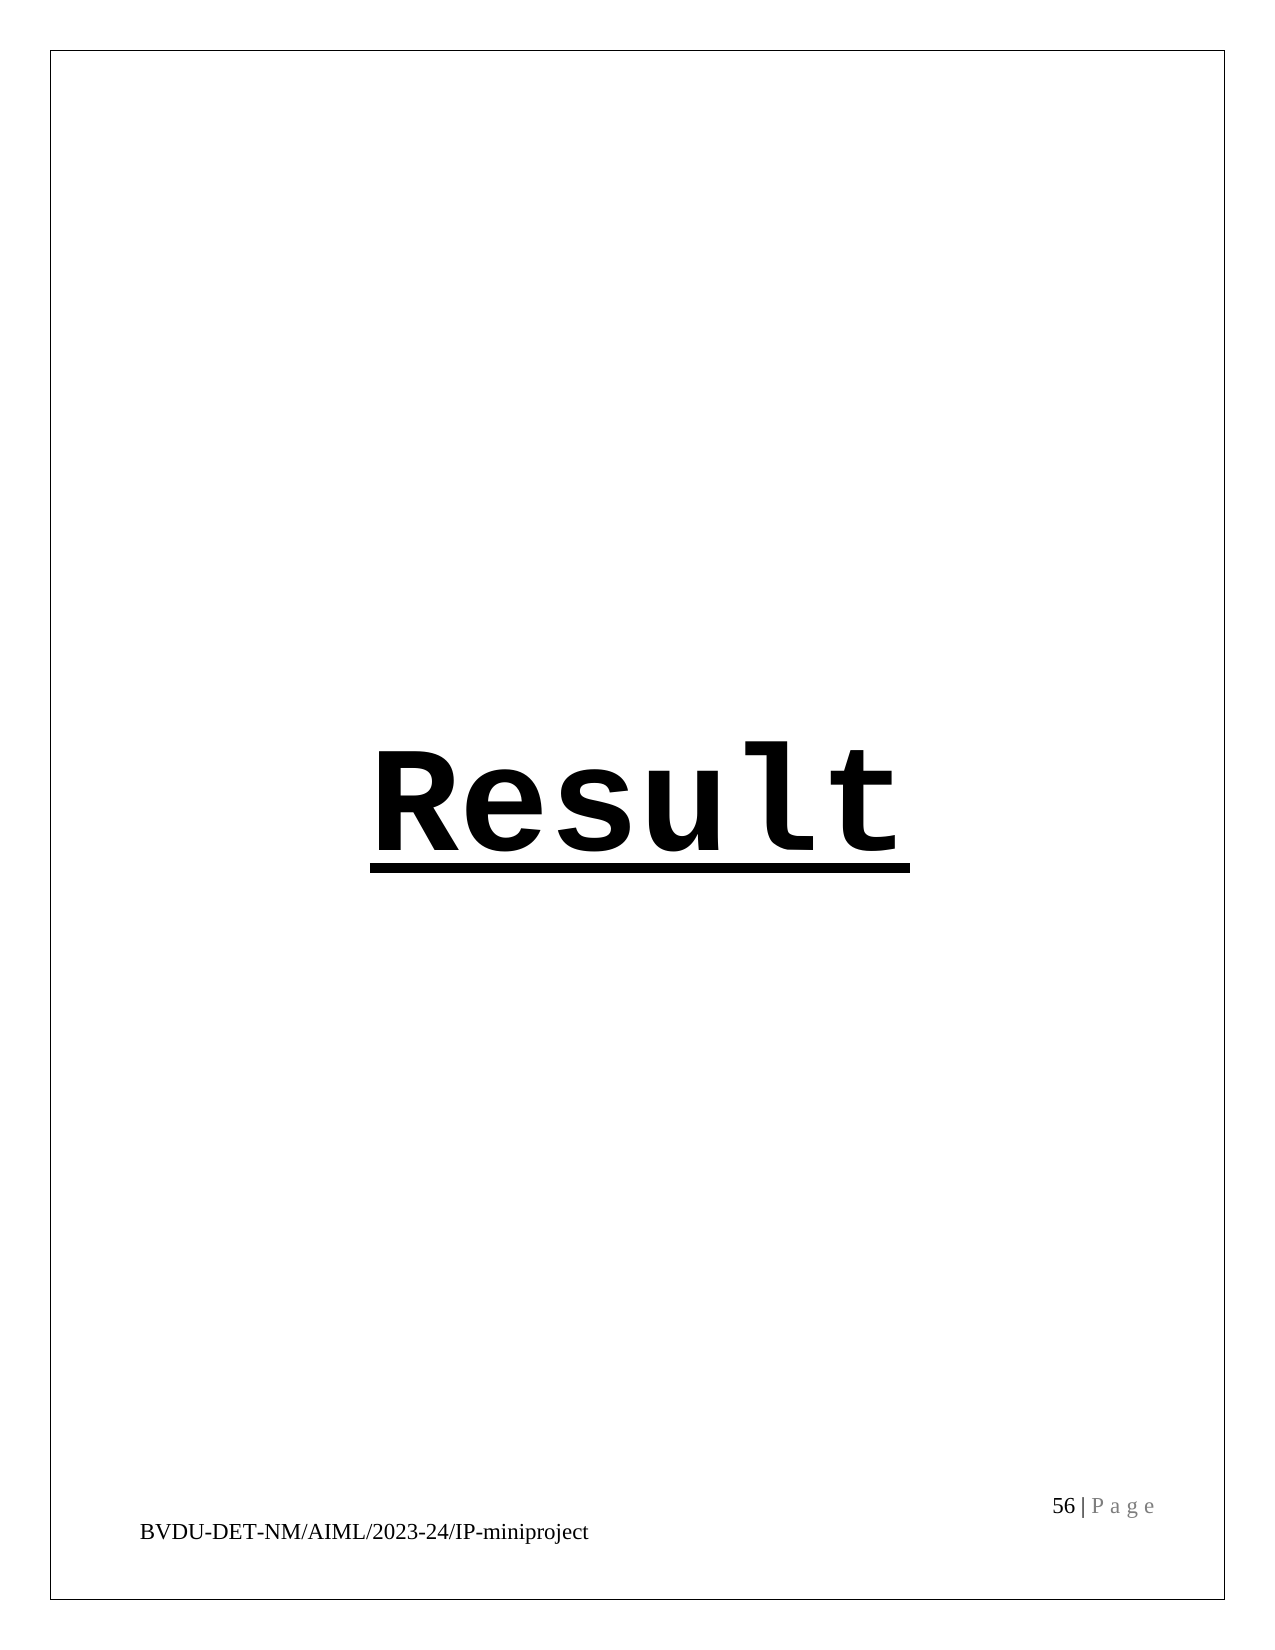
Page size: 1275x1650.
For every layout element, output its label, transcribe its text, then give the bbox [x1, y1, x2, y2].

text Result [71, 725, 1208, 895]
